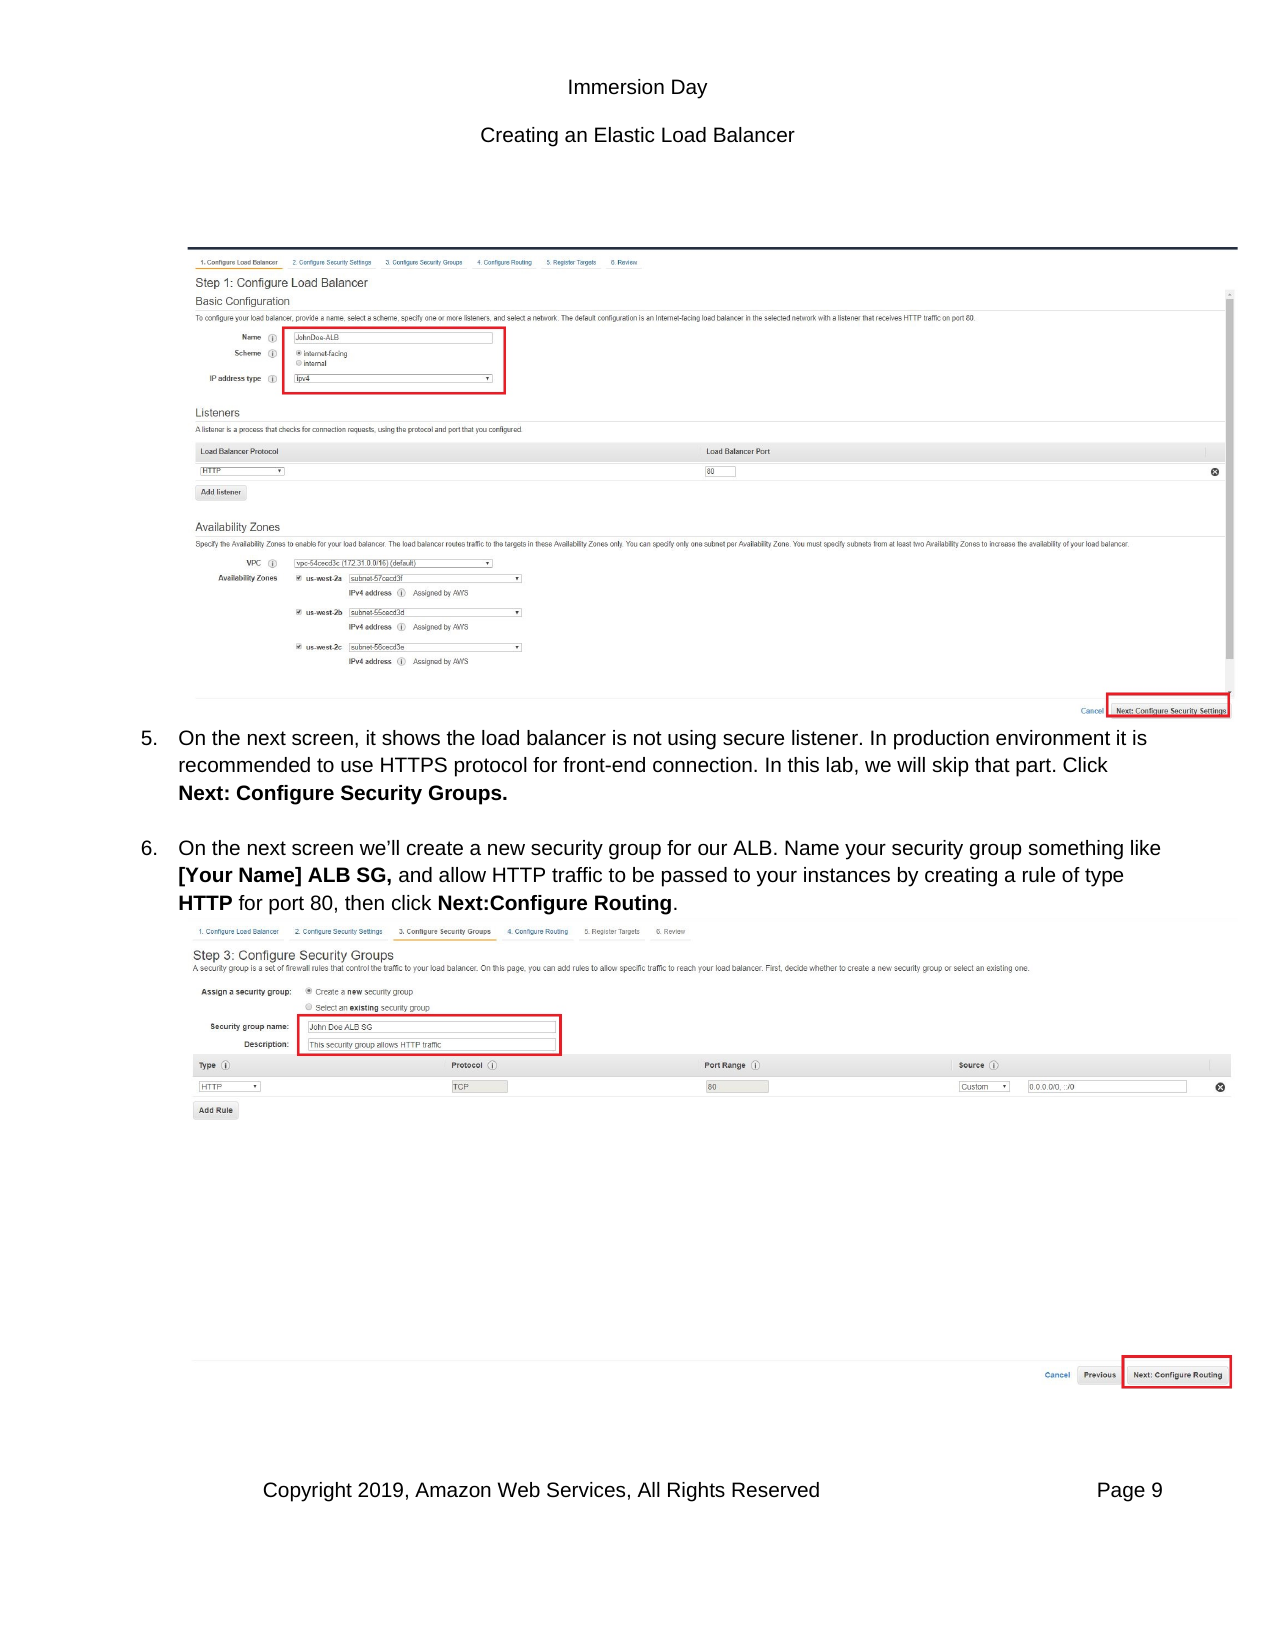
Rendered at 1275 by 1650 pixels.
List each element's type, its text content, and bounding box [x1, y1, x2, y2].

list On the next screen we’ll create a new security group for our ALB. Name your security group something like [Your Name] ALB SG, and allow HTTP traffic to be passed to your instances by creating a rule of type HTTP for port 80, then click Next:Configure Routing. [141, 836, 1162, 914]
picture [187, 247, 1238, 722]
picture [187, 918, 1238, 1389]
list On the next screen, it shows the load balancer is not using secure listener. In production environment it is recommended to use HTTPS protocol for front-end connection. In this lab, we will skip that part. Click Next: Configure Security Groups. [141, 726, 1162, 804]
